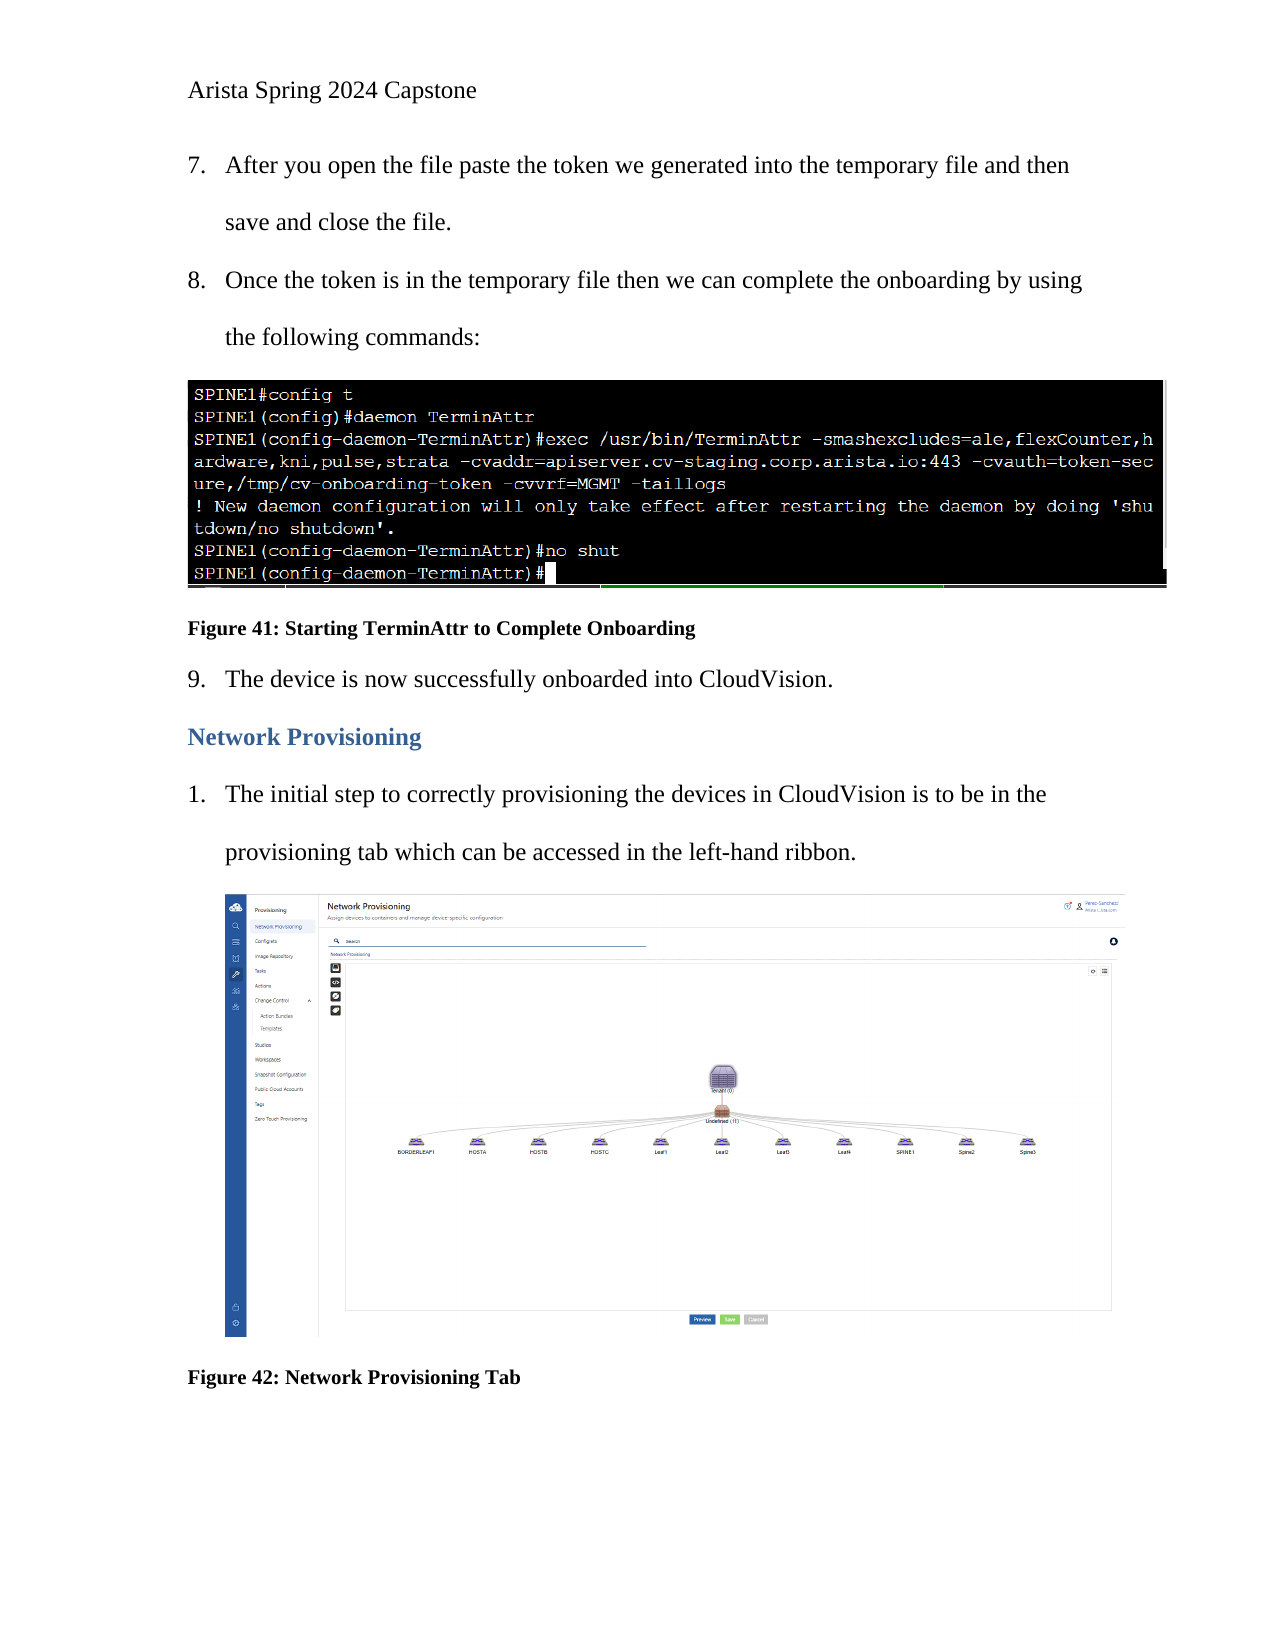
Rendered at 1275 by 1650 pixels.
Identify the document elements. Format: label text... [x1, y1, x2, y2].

list Once the token is in the temporary file then we can complete the onboarding by using the following commands: [187, 265, 1087, 351]
picture [225, 894, 1125, 1337]
subtitle Network Provisioning [187, 722, 1087, 750]
text Figure 42: Network Provisioning Tab [187, 1365, 1087, 1413]
list The device is now successfully onboarded into CloudVision. [187, 664, 1087, 693]
picture [187, 380, 1167, 588]
list After you open the file paste the token we generated into the temporary file and then save and close the file. [187, 150, 1087, 236]
text Figure 41: Starting TerminAttr to Complete Onboarding [187, 616, 1087, 640]
